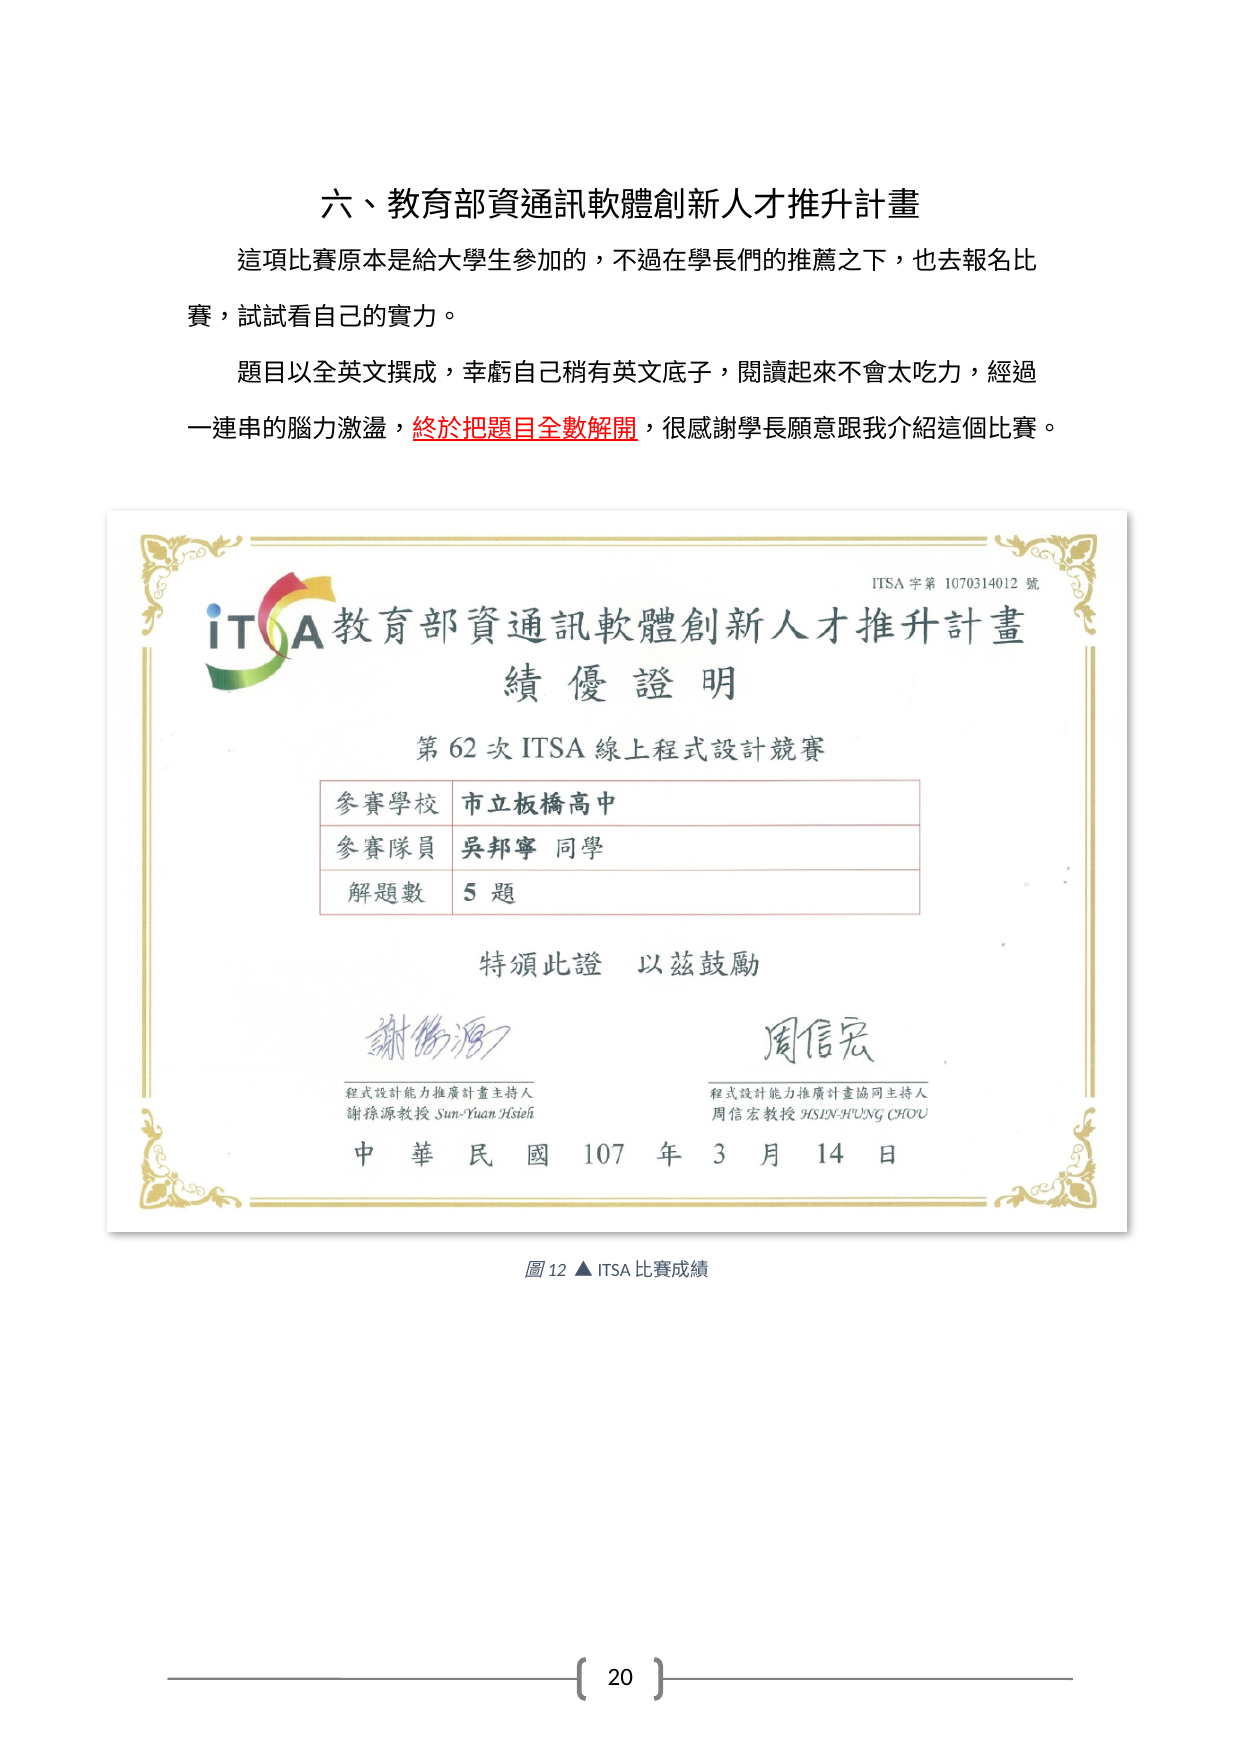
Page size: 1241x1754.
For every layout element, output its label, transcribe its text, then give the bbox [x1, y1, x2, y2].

subtitle 六、教育部資通訊軟體創新人才推升計畫 [187, 164, 1053, 239]
text 這項比賽原本是給大學生參加的，不過在學長們的推薦之下，也去報名比賽，試試看自己的實力。 [187, 239, 1053, 333]
picture [108, 511, 1127, 1232]
text 題目以全英文撰成，幸虧自己稍有英文底子，閱讀起來不會太吃力，經過一連串的腦力激盪，終於把題目全數解開，很感謝學長願意跟我介紹這個比賽。 [187, 351, 1053, 445]
